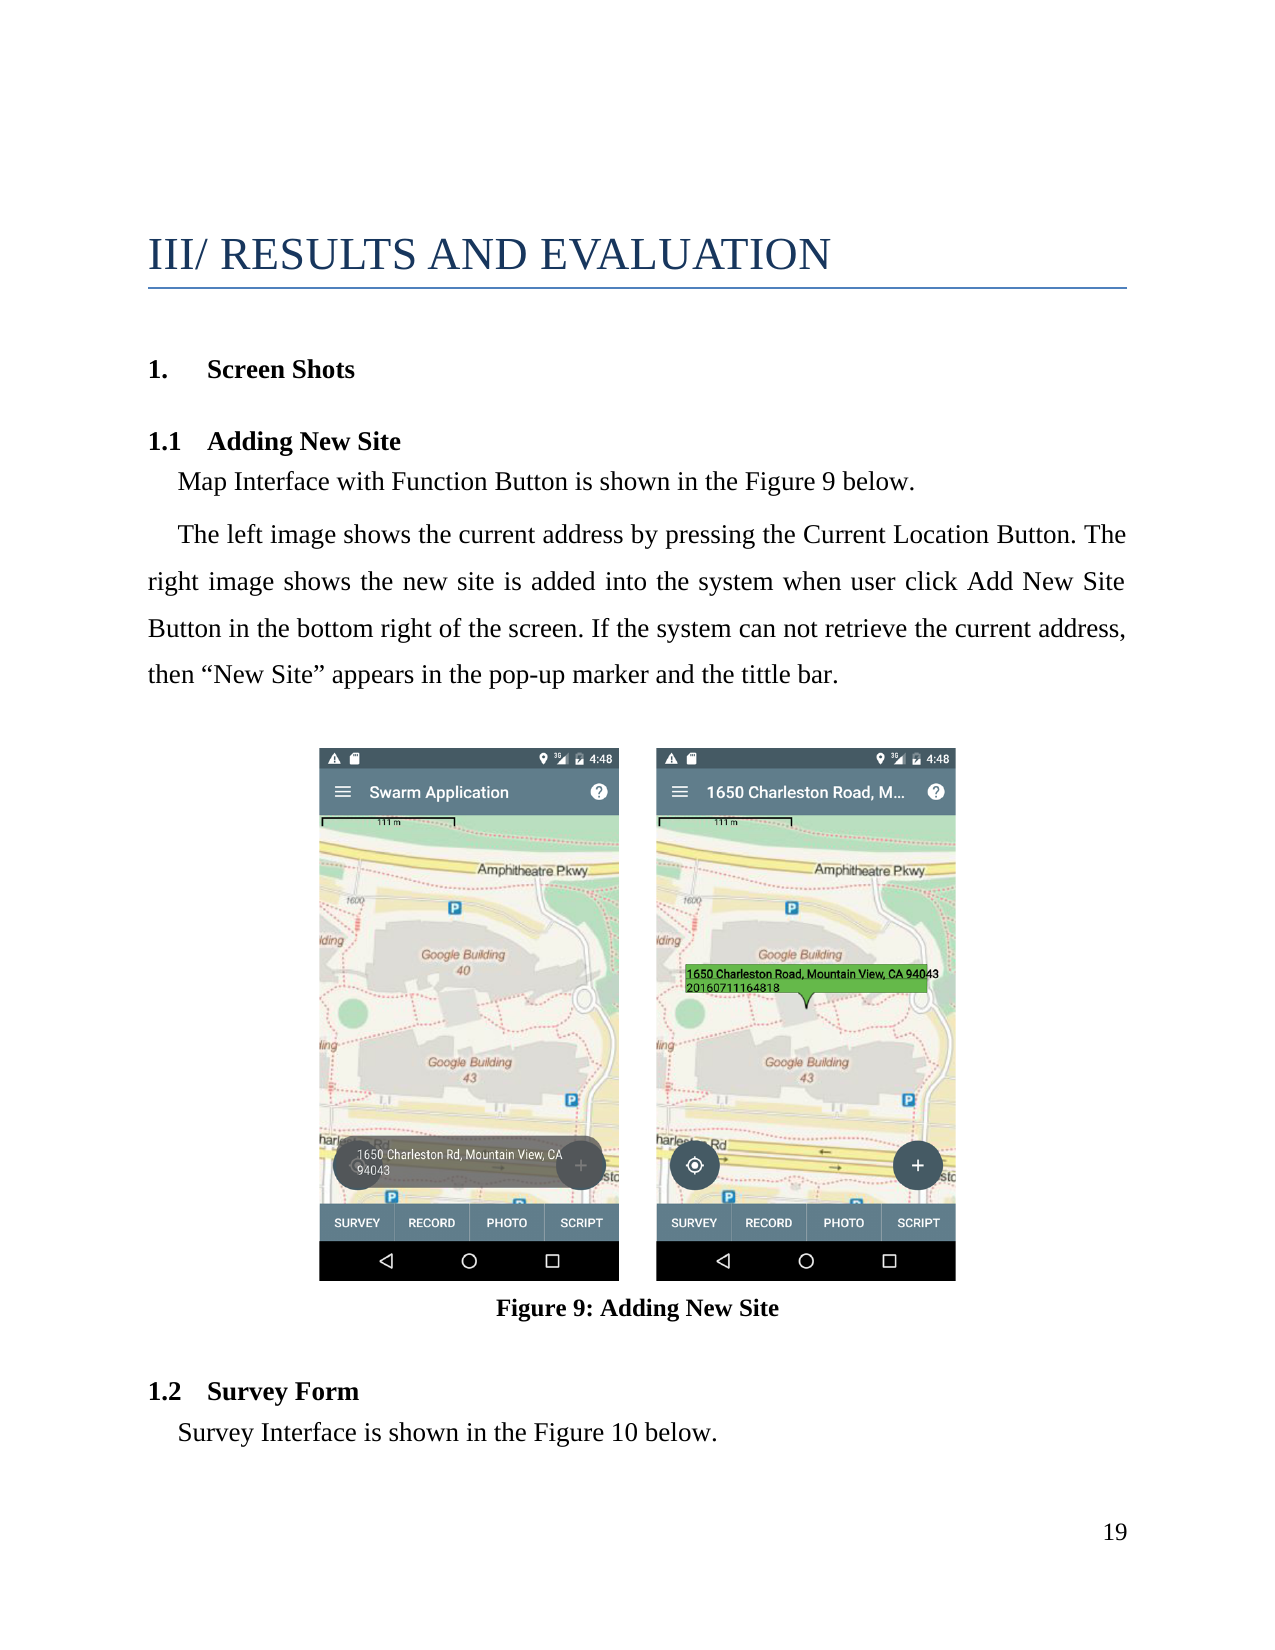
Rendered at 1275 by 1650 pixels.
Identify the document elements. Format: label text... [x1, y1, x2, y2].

picture [319, 748, 619, 1281]
text Map Interface with Function Button is shown in the Figure 9 below. [148, 466, 1127, 497]
text The left image shows the current address by pressing the Current Location Button. The right image shows the new site is added into the system when user click Add New Site Button in the bottom right of the screen. If the system can not retrieve the current address, then “New Site” appears in the pop-up marker and the tittle bar. [148, 518, 1127, 689]
subtitle Survey Form [148, 1375, 1127, 1406]
subtitle Adding New Site [148, 425, 1127, 456]
text Figure 9: Adding New Site [148, 1293, 1127, 1321]
subtitle Screen Shots [148, 353, 1127, 384]
picture [656, 748, 956, 1281]
subtitle III/ RESULTS AND EVALUATION [148, 226, 1127, 287]
text Survey Interface is shown in the Figure 10 below. [148, 1416, 1127, 1447]
